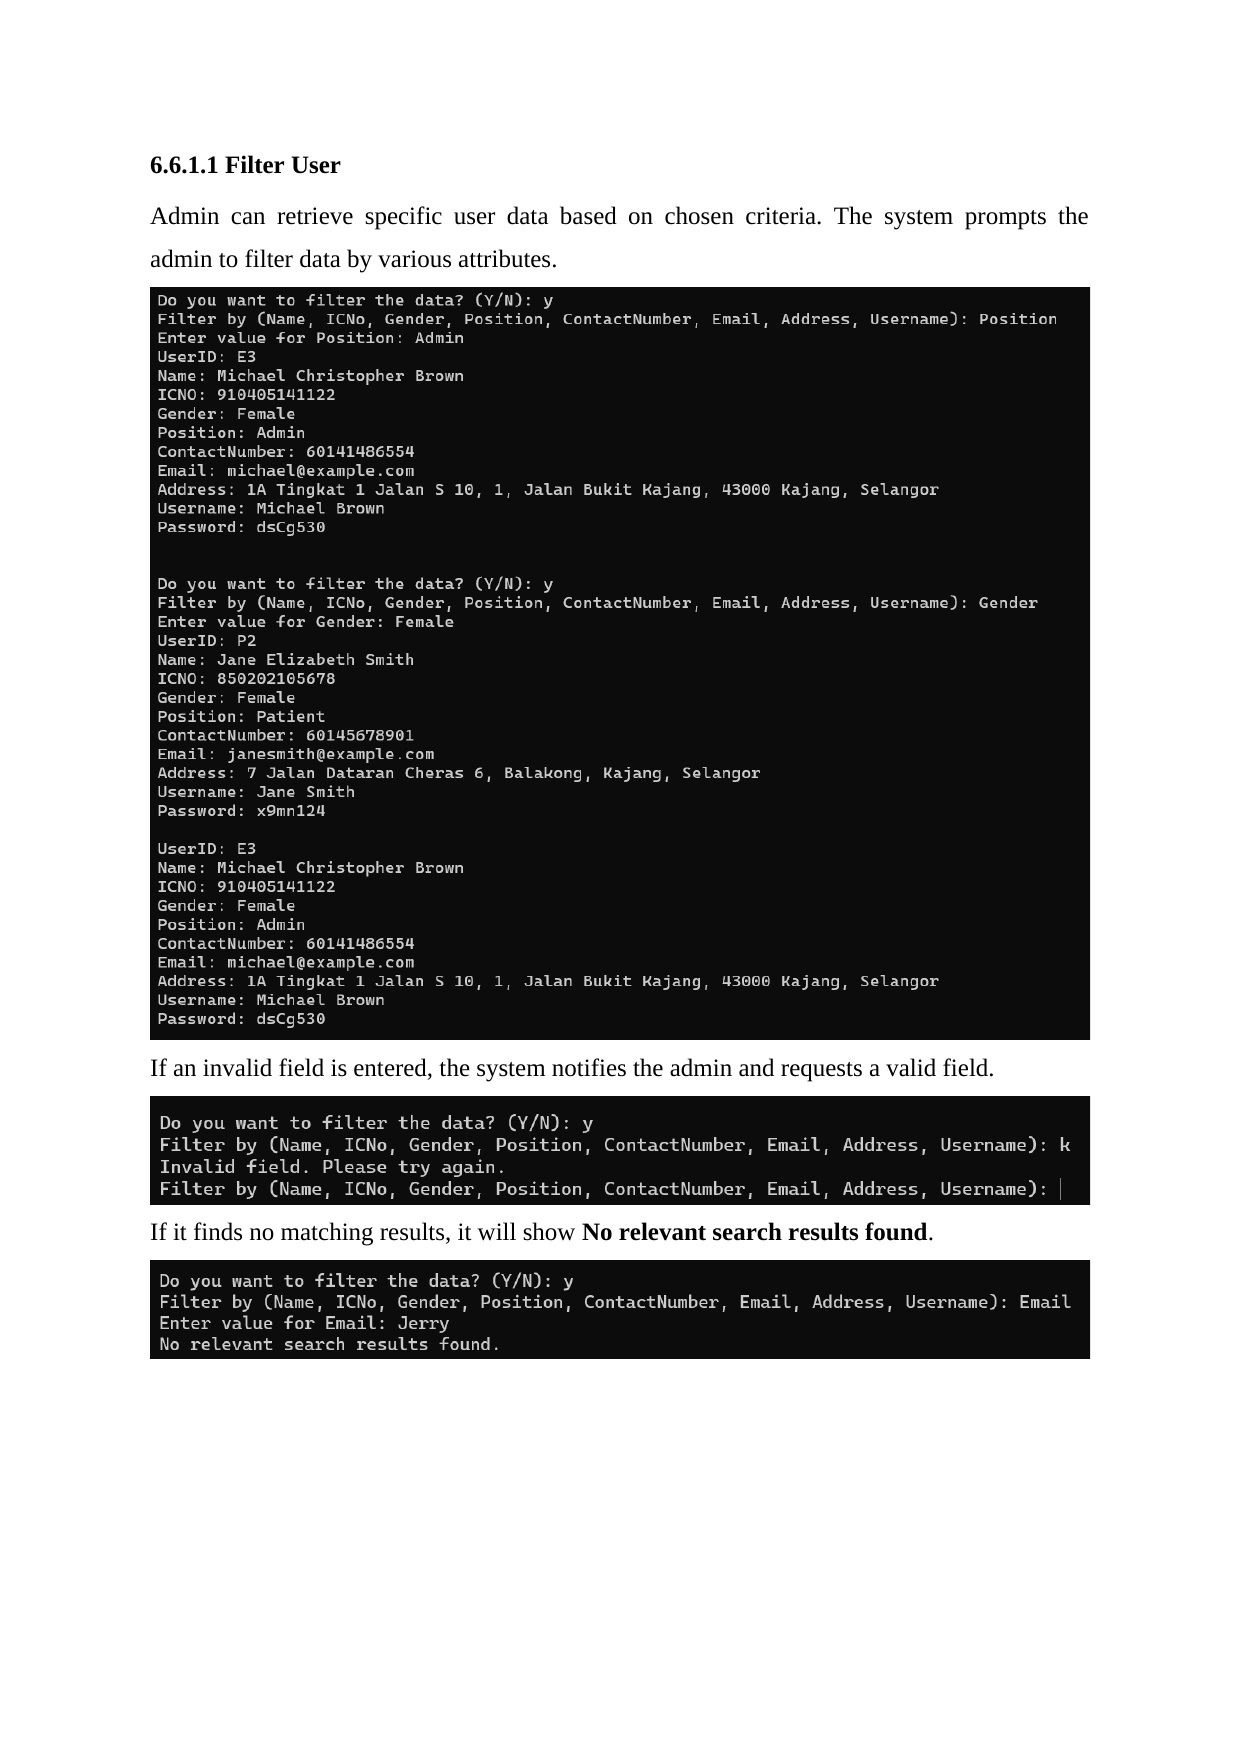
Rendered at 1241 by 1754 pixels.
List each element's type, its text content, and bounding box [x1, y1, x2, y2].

picture [150, 287, 1091, 1040]
picture [150, 1096, 1091, 1205]
text If it finds no matching results, it will show No relevant search results found. [150, 1217, 1090, 1246]
picture [150, 1260, 1091, 1359]
subtitle 6.6.1.1 Filter User [150, 150, 1090, 179]
text If an invalid field is entered, the system notifies the admin and requests a valid field. [150, 1053, 1090, 1082]
text Admin can retrieve specific user data based on chosen criteria. The system prompts the admin to filter data by various attributes. [150, 201, 1090, 273]
